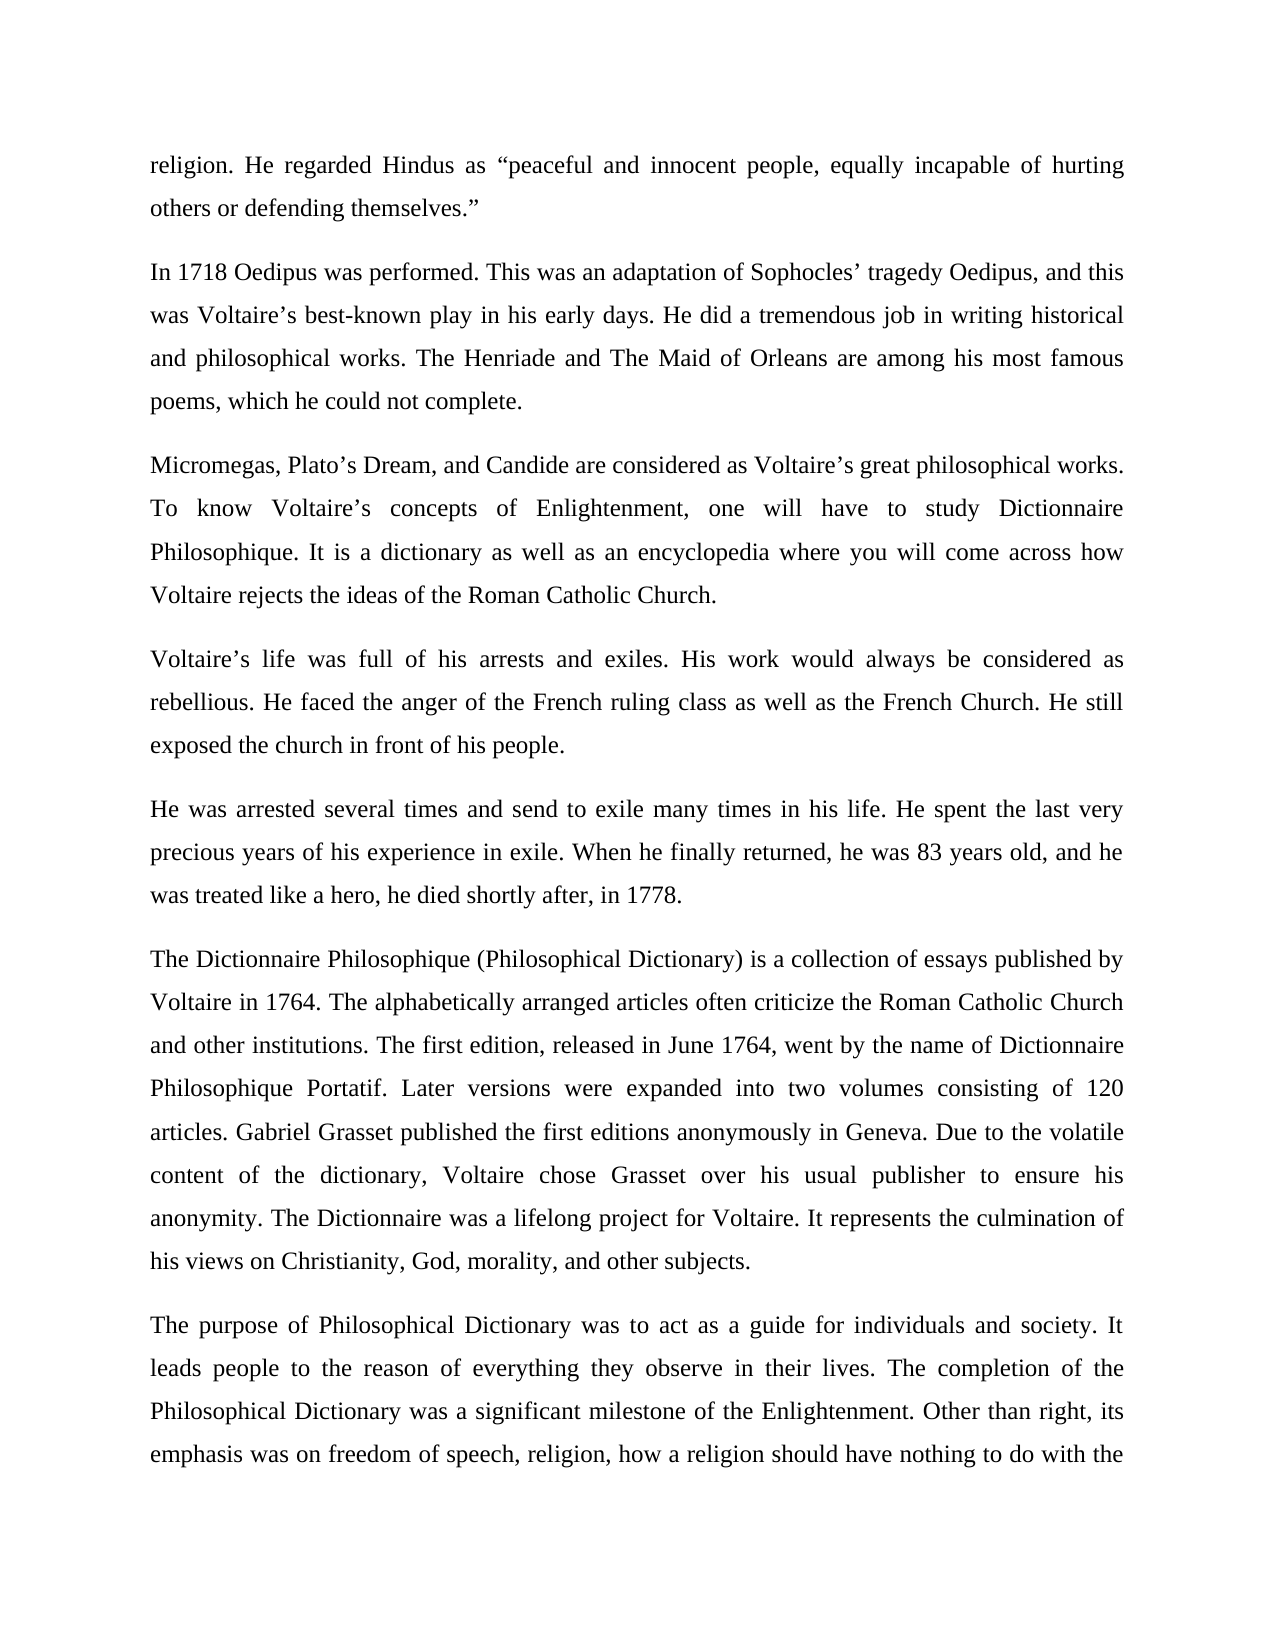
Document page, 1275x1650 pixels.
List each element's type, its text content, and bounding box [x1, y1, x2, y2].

text Voltaire’s life was full of his arrests and exiles. His work would always be considered as rebellious. He faced the anger of the French ruling class as well as the French Church. He still exposed the church in front of his people. [150, 644, 1125, 759]
text In 1718 Oedipus was performed. This was an adaptation of Sophocles’ tragedy Oedipus, and this was Voltaire’s best-known play in his early days. He did a tremendous job in writing historical and philosophical works. The Henriade and The Maid of Orleans are among his most famous poems, which he could not complete. [150, 257, 1125, 415]
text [150, 150, 1125, 222]
text Micromegas, Plato’s Dream, and Candide are considered as Voltaire’s great philosophical works. To know Voltaire’s concepts of Enlightenment, one will have to study Dictionnaire Philosophique. It is a dictionary as well as an encyclopedia where you will come across how Voltaire rejects the ideas of the Roman Catholic Church. [150, 450, 1125, 608]
text The Dictionnaire Philosophique (Philosophical Dictionary) is a collection of essays published by Voltaire in 1764. The alphabetically arranged articles often criticize the Roman Catholic Church and other institutions. The first edition, released in June 1764, went by the name of Dictionnaire Philosophique Portatif. Later versions were expanded into two volumes consisting of 120 articles. Gabriel Grasset published the first editions anonymously in Geneva. Due to the volatile content of the dictionary, Voltaire chose Grasset over his usual publisher to ensure his anonymity. The Dictionnaire was a lifelong project for Voltaire. It represents the culmination of his views on Christianity, God, morality, and other subjects. [150, 944, 1125, 1275]
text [150, 1310, 1125, 1468]
text He was arrested several times and send to exile many times in his life. He spent the last very precious years of his experience in exile. When he finally returned, he was 83 years old, and he was treated like a hero, he died shortly after, in 1778. [150, 794, 1125, 909]
